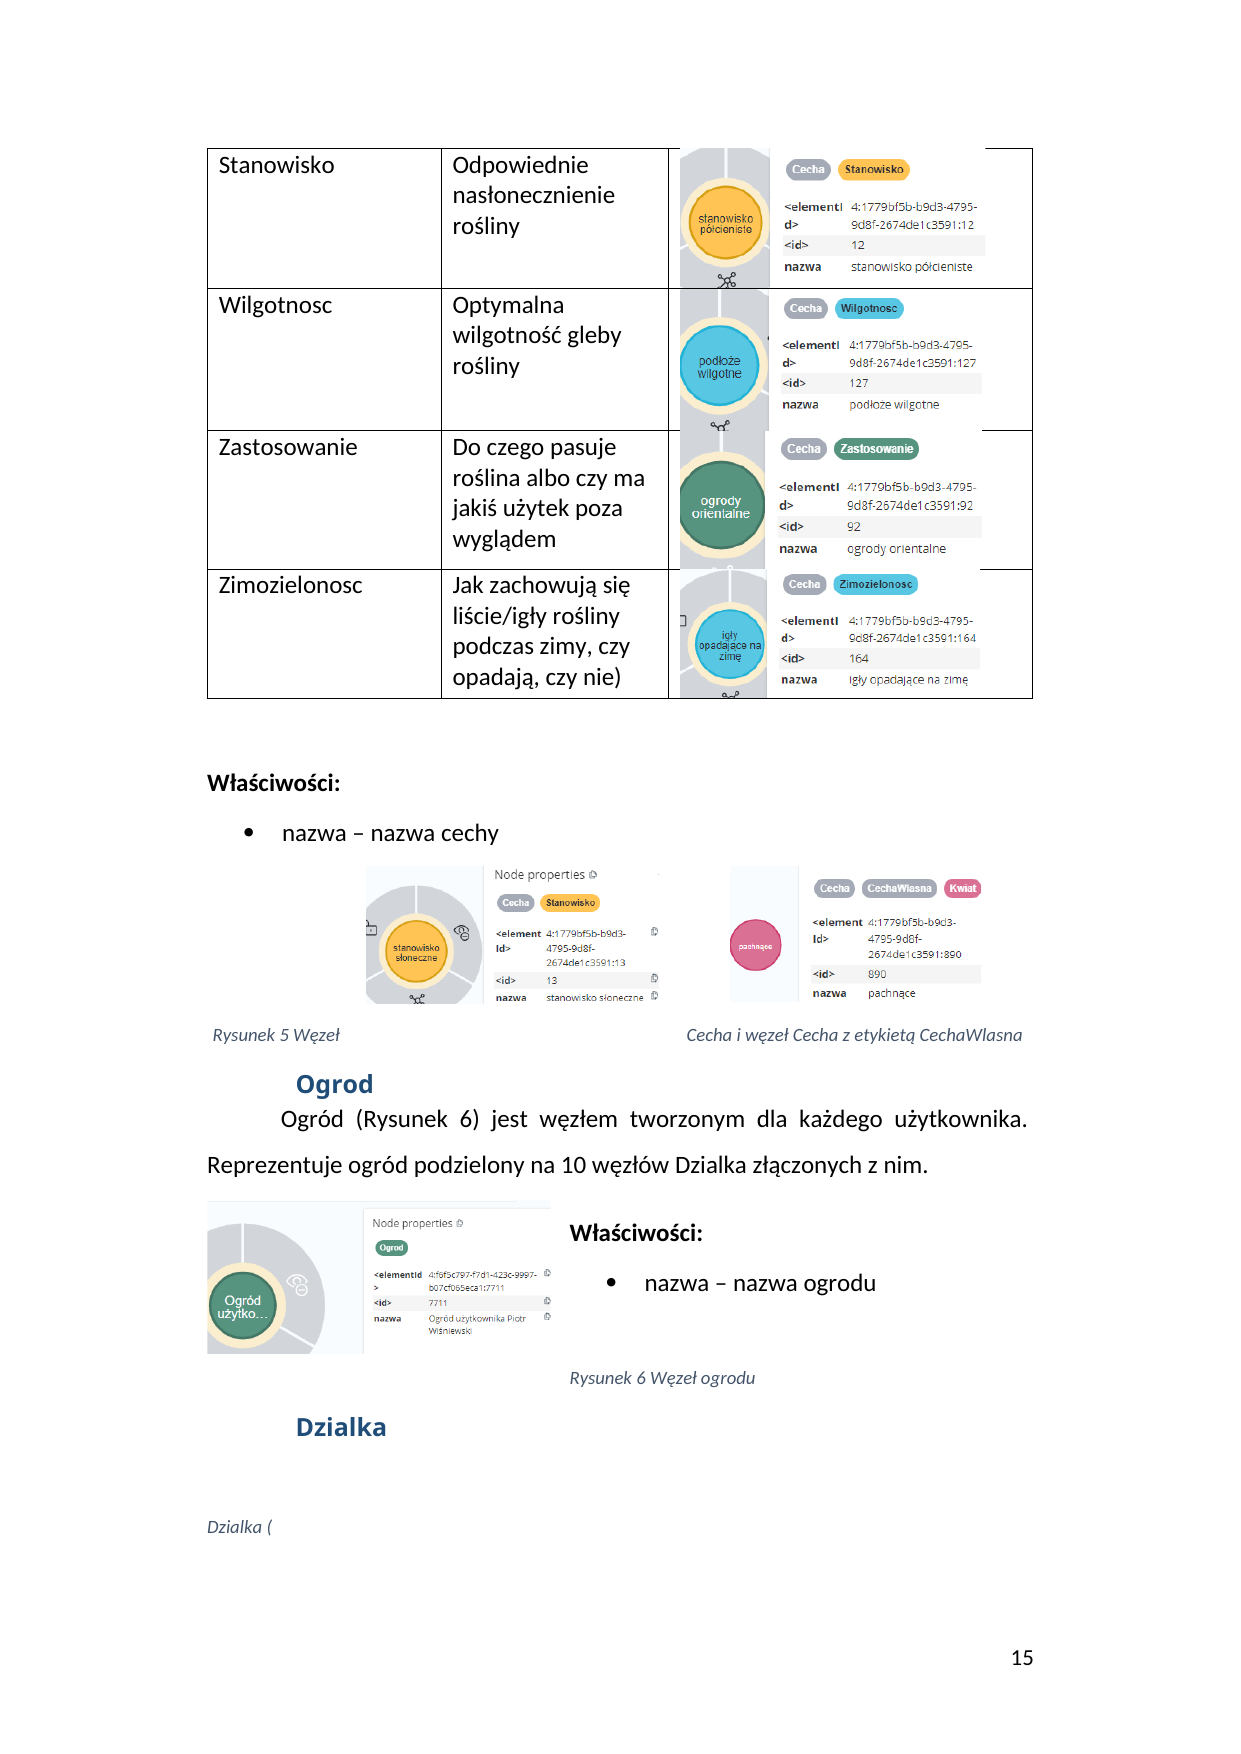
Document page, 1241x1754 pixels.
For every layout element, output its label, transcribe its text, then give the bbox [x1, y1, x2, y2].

text Dzialka ( [207, 1515, 1033, 1538]
text Właściwości: [207, 767, 1033, 798]
text Właściwości: [551, 1217, 1033, 1248]
picture [730, 866, 982, 1002]
list nazwa – nazwa cechy [244, 817, 1033, 847]
table_cell [669, 431, 680, 568]
table_cell Do czego pasuje roślina albo czy ma jakiś użytek poza wyglądem [442, 431, 668, 568]
text Rysunek Węzeł Cecha i węzeł Cecha z etykietą CechaWlasna [207, 1023, 1033, 1046]
table_cell Stanowisko [208, 149, 441, 288]
table_cell Zimozielonosc [208, 570, 441, 698]
text Ogród (Rysunek 6) jest węzłem tworzonym dla każdego użytkownika. Reprezentuje ogród podzielony na 10 węzłów Dzialka złączonych z nim. [207, 1103, 1029, 1179]
picture [680, 148, 986, 288]
subtitle Ogrod [295, 1066, 1033, 1101]
table_cell [986, 149, 1032, 288]
table_cell [982, 289, 1032, 430]
table_cell Optymalna wilgotność gleby rośliny [442, 289, 668, 430]
table_cell [982, 431, 1032, 568]
list nazwa – nazwa ogrodu [551, 1267, 1033, 1298]
picture [365, 866, 659, 1003]
table_cell [669, 289, 680, 430]
table_cell Odpowiednie nasłonecznienie rośliny [442, 149, 668, 288]
table_cell [981, 570, 1032, 698]
subtitle Dzialka [295, 1410, 1033, 1444]
text Rysunek Węzeł ogrodu [207, 1366, 1033, 1389]
picture [206, 1200, 551, 1354]
table_cell Wilgotnosc [208, 289, 441, 430]
table_cell [669, 149, 680, 288]
table_cell [669, 570, 680, 698]
table_cell Jak zachowują się liście/igły rośliny podczas zimy, czy opadają, czy nie) [442, 570, 668, 698]
table_cell Zastosowanie [208, 431, 441, 568]
picture [680, 289, 982, 698]
